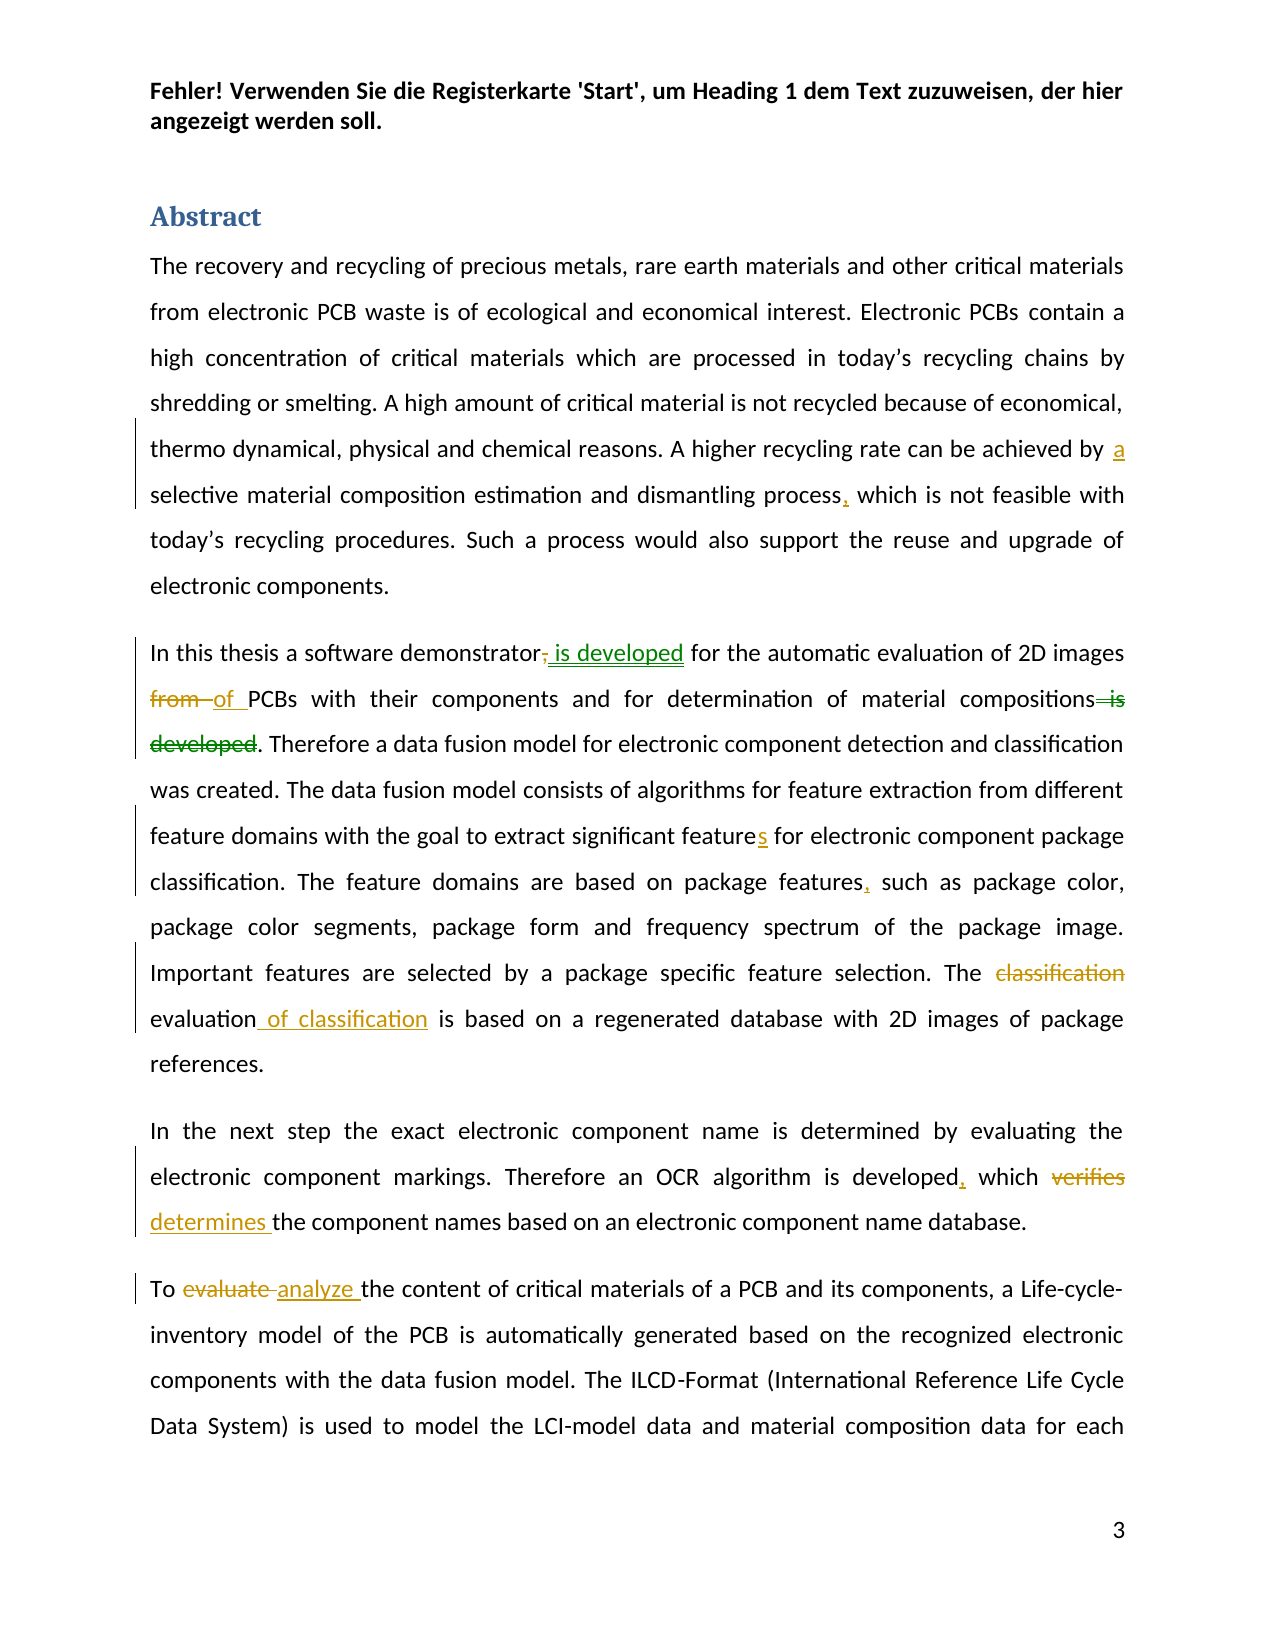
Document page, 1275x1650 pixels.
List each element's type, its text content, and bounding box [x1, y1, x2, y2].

text In this thesis a software demonstrator for the automatic evaluation of 2D images PCBs with their components and for determination of material compositions. Therefore a data fusion model for electronic component detection and classification was created. The data fusion model consists of algorithms for feature extraction from different feature domains with the goal to extract significant feature for electronic component package classification. The feature domains are based on package features such as package color, package color segments, package form and frequency spectrum of the package image. Important features are selected by a package specific feature selection. The evaluation is based on a regenerated database with 2D images of package references. [150, 637, 1125, 1079]
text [150, 1273, 1125, 1441]
text The recovery and recycling of precious metals, rare earth materials and other critical materials from electronic PCB waste is of ecological and economical interest. Electronic PCBs contain a high concentration of critical materials which are processed in today’s recycling chains by shredding or smelting. A high amount of critical material is not recycled because of economical, thermo dynamical, physical and chemical reasons. A higher recycling rate can be achieved by selective material composition estimation and dismantling process which is not feasible with today’s recycling procedures. Such a process would also support the reuse and upgrade of electronic components. [150, 250, 1125, 601]
subtitle Abstract [150, 200, 1125, 233]
text In the next step the exact electronic component name is determined by evaluating the electronic component markings. Therefore an OCR algorithm is developed which the component names based on an electronic component name database. [150, 1115, 1125, 1237]
